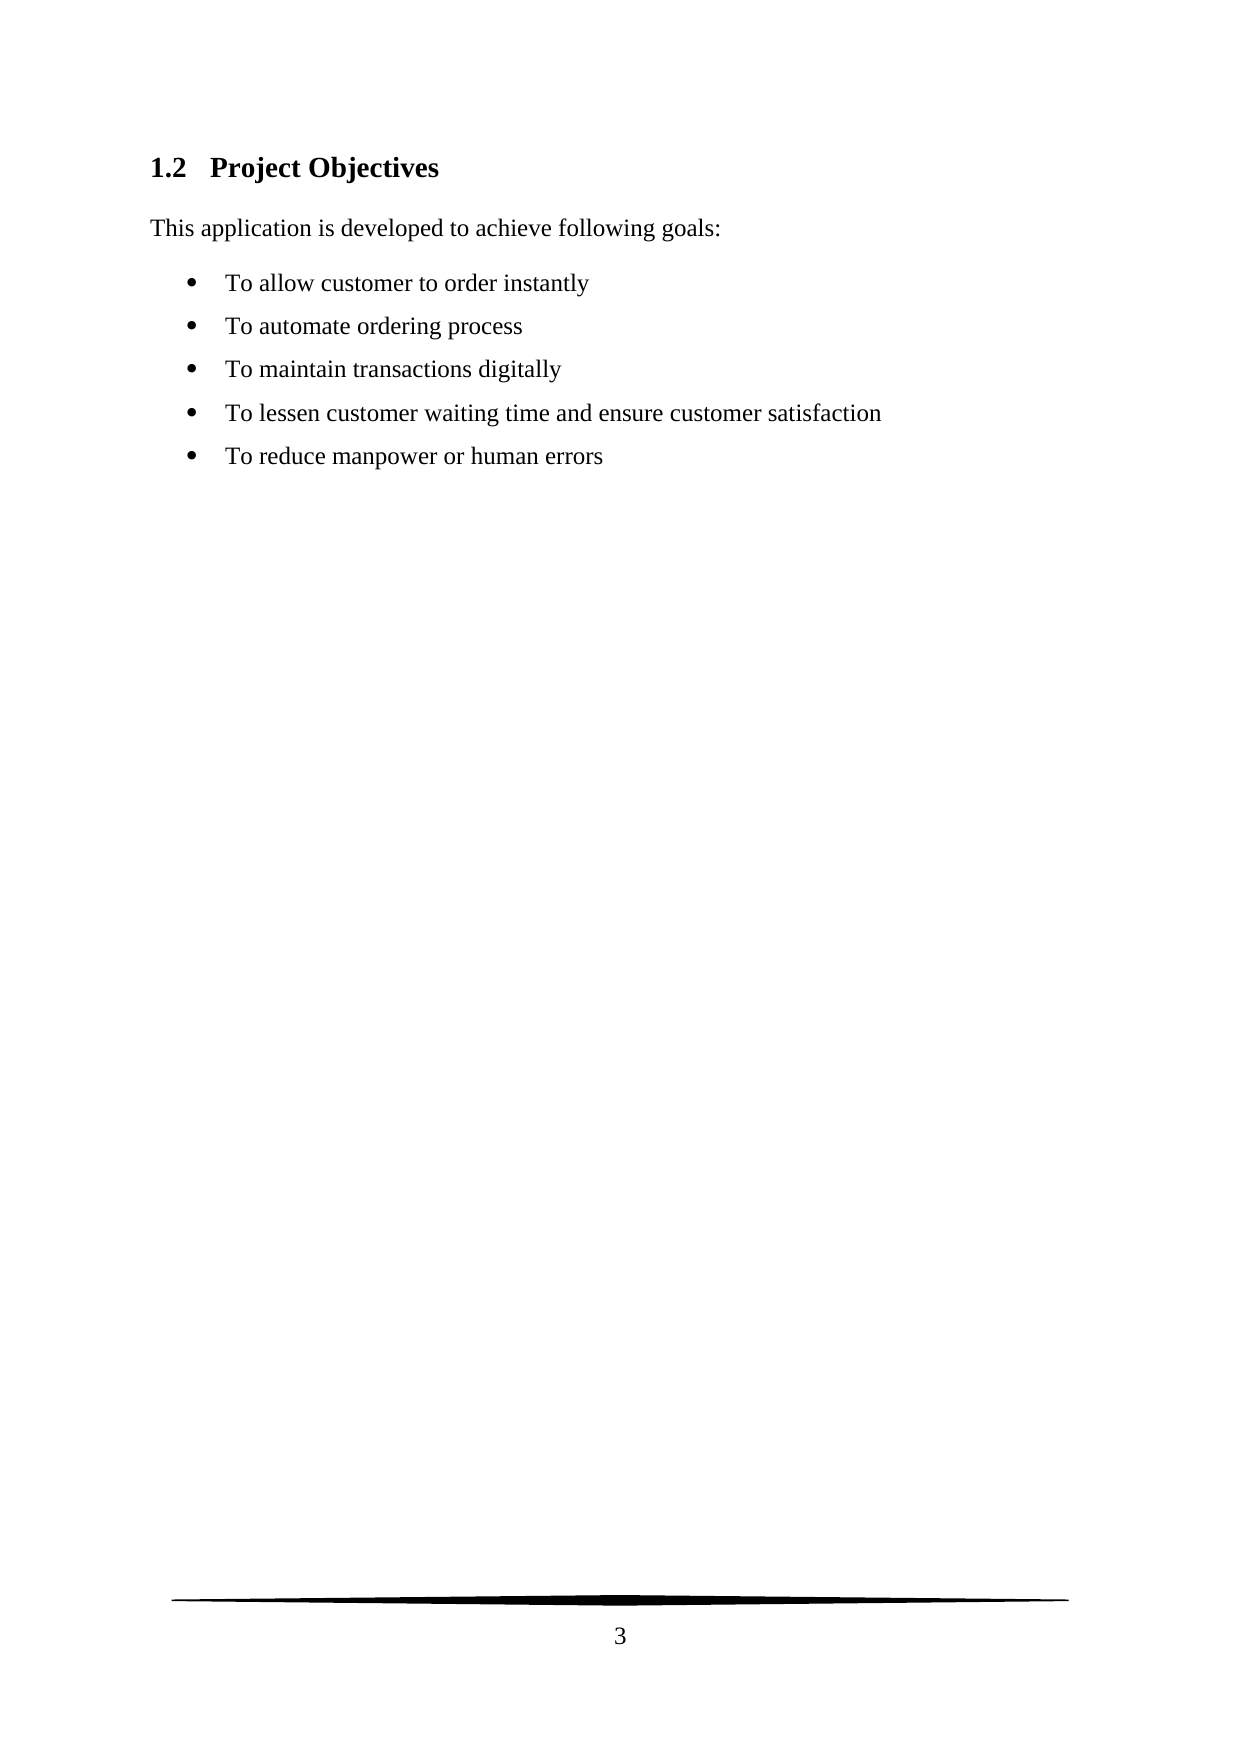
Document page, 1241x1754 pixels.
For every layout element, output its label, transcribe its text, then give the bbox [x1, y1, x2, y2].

list To lessen customer waiting time and ensure customer satisfaction [187, 398, 1090, 426]
text This application is developed to achieve following goals: [150, 213, 1090, 241]
list To maintain transactions digitally [187, 354, 1090, 383]
list To automate ordering process [187, 311, 1090, 340]
subtitle Project Objectives [150, 150, 1090, 183]
list To reduce manpower or human errors [187, 441, 1090, 469]
list To allow customer to order instantly [187, 268, 1090, 297]
